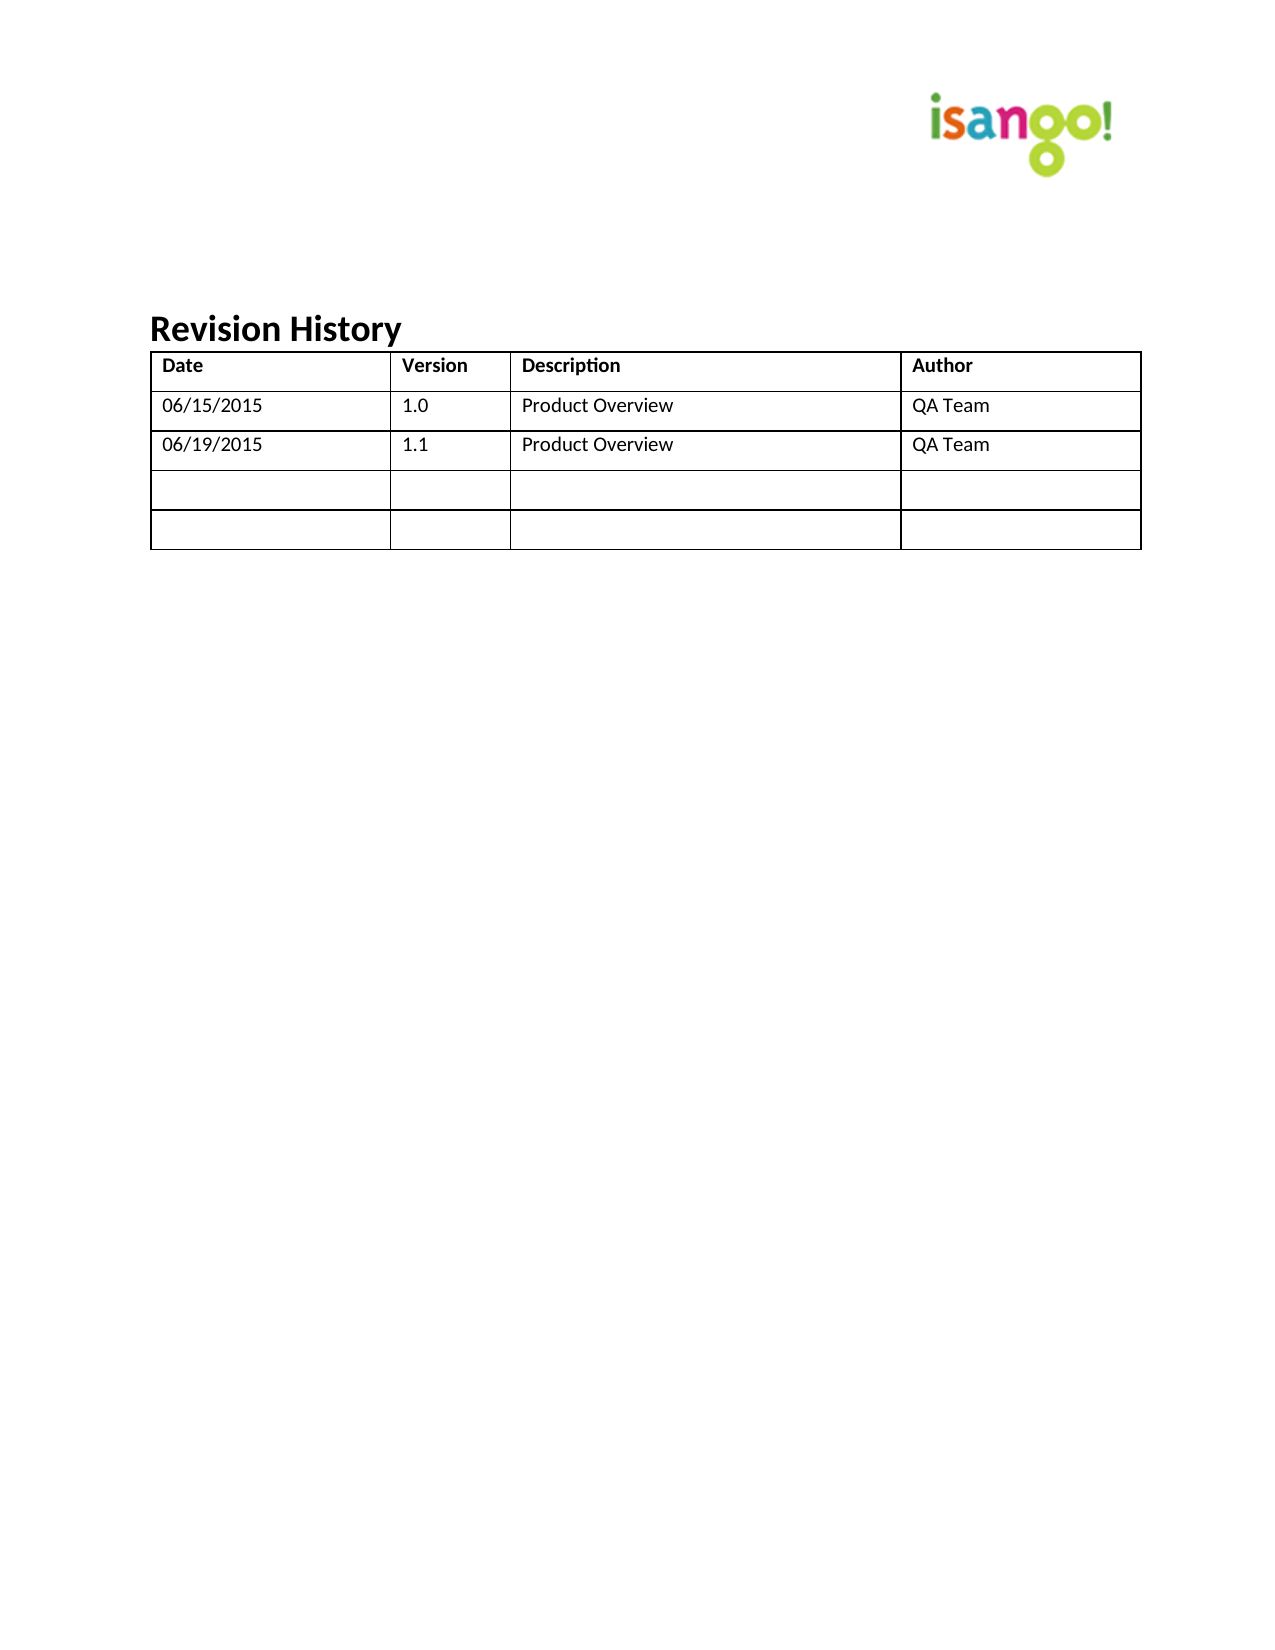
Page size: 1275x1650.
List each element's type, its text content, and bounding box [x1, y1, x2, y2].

table_cell 06/19/2015 [152, 432, 390, 469]
table_cell QA Team [902, 392, 1140, 430]
table_cell 1.0 [391, 392, 510, 430]
table_cell [902, 511, 1140, 548]
table_cell 06/15/2015 [152, 392, 390, 430]
table_cell [391, 511, 510, 548]
table_cell [511, 471, 900, 509]
table_header Author [902, 353, 1140, 391]
table_header Description [511, 353, 900, 391]
table_cell [902, 471, 1140, 509]
table_cell [391, 471, 510, 509]
title Revision History [150, 305, 1125, 351]
table_cell Product Overview [511, 392, 900, 430]
table_cell [152, 471, 390, 509]
table_cell Product Overview [511, 432, 900, 469]
picture [921, 74, 1126, 179]
table_header Date [152, 353, 390, 391]
table_header Version [391, 353, 510, 391]
table_cell QA Team [902, 432, 1140, 469]
table_cell [511, 511, 900, 548]
table_cell 1.1 [391, 432, 510, 469]
table_cell [152, 511, 390, 548]
